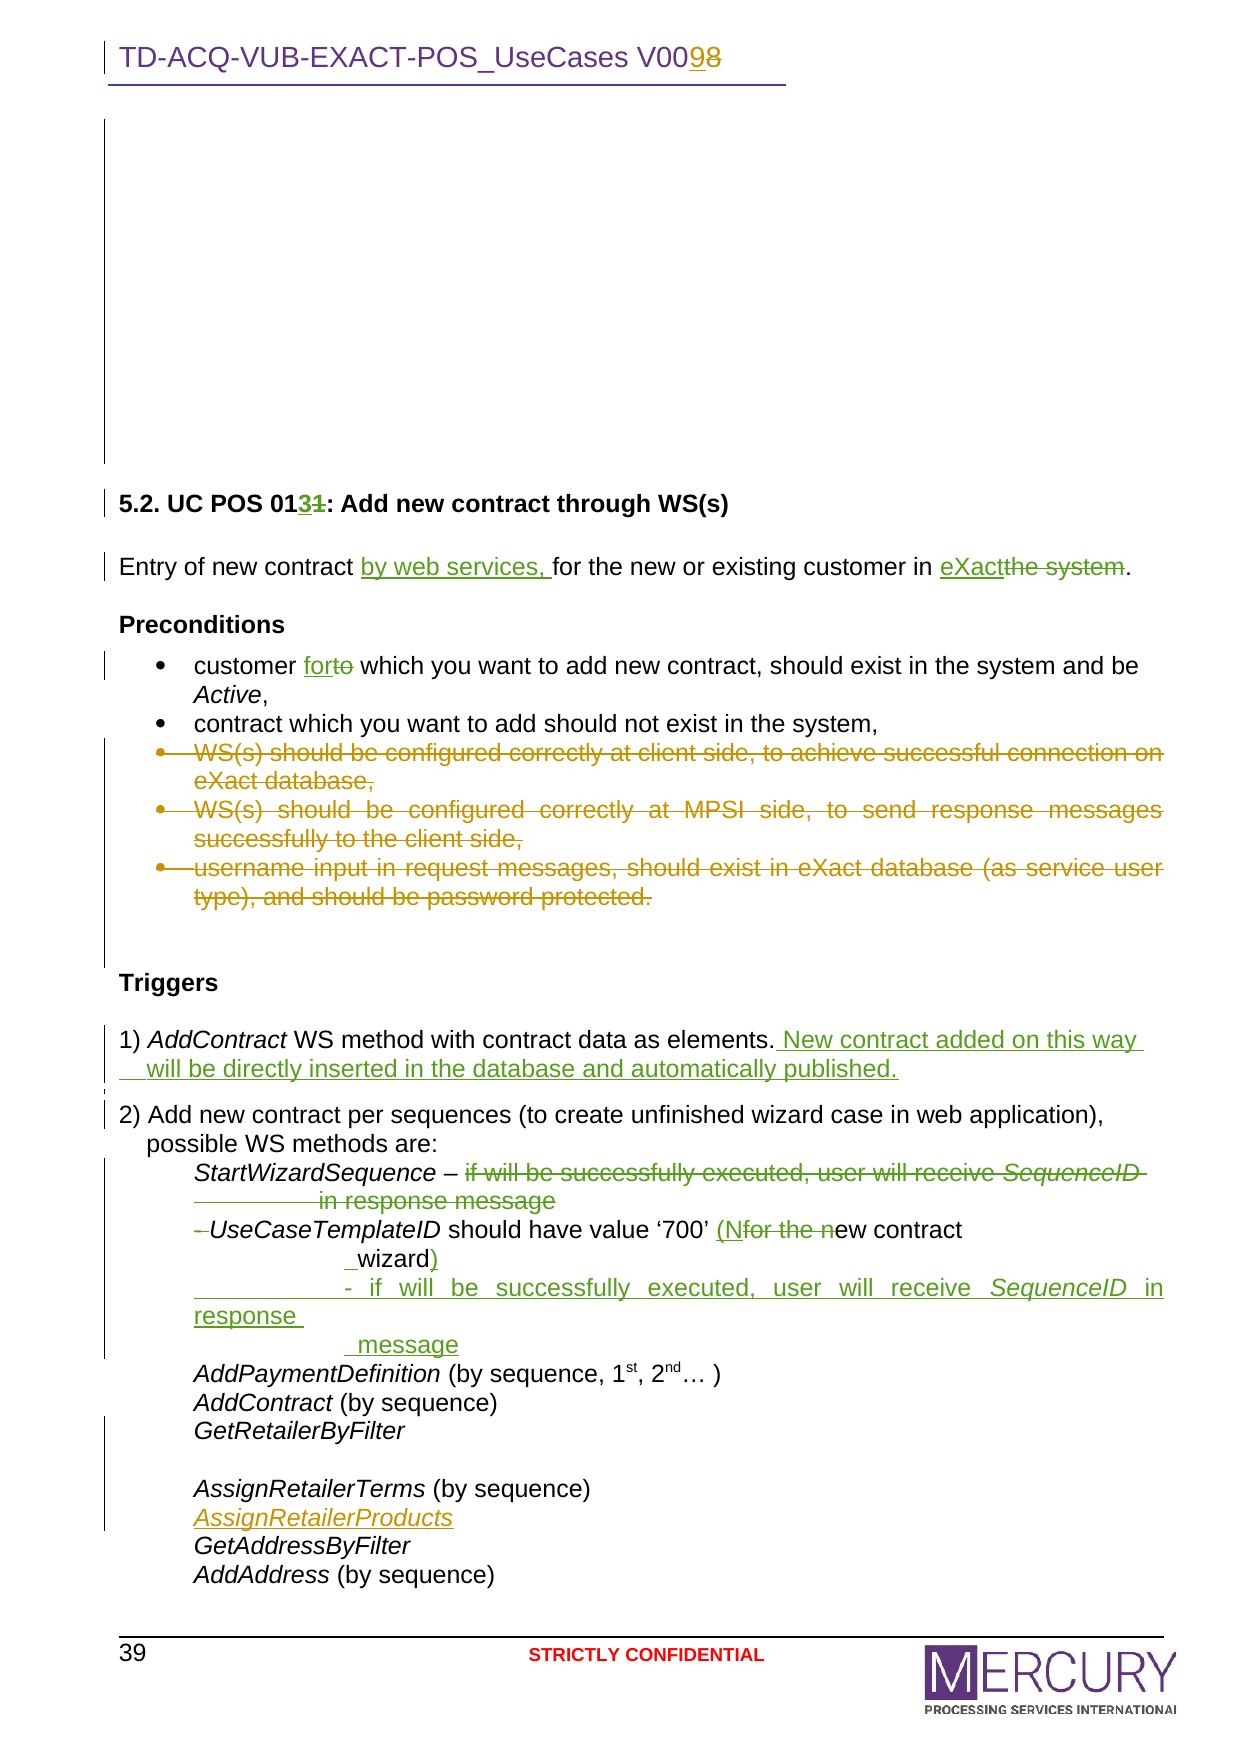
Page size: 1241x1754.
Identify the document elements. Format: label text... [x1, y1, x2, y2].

text AssignRetailerTerms (by sequence) [118, 1474, 1164, 1503]
text 2) Add new contract per sequences (to create unfinished wizard case in web application), [118, 1100, 1164, 1129]
text Triggers [118, 968, 1164, 997]
list customer which you want to add new contract, should exist in the system and be Active, [156, 651, 1164, 709]
text GetAddressByFilter [118, 1531, 1164, 1560]
text Entry of new contract for the new or existing customer in . [118, 552, 1164, 581]
text possible WS methods are: [118, 1129, 1164, 1158]
subtitle 5.2. UC POS 01: Add new contract through WS(s) [118, 488, 1164, 517]
text StartWizardSequence – [193, 1158, 1164, 1186]
text AddPaymentDefinition (by sequence, 1st, 2nd… ) [118, 1359, 1164, 1388]
text AddAddress (by sequence) [118, 1560, 1164, 1589]
text AddContract (by sequence) [118, 1388, 1164, 1416]
text UseCaseTemplateID should have value ‘700’ ew contract [193, 1215, 1164, 1244]
text 1) AddContract WS method with contract data as elements. [118, 1025, 1164, 1054]
text GetRetailerByFilter [118, 1416, 1164, 1445]
text wizard [268, 1244, 1164, 1273]
list contract which you want to add should not exist in the system, [156, 709, 1164, 737]
text Preconditions [118, 610, 1164, 638]
picture [923, 1644, 1181, 1716]
